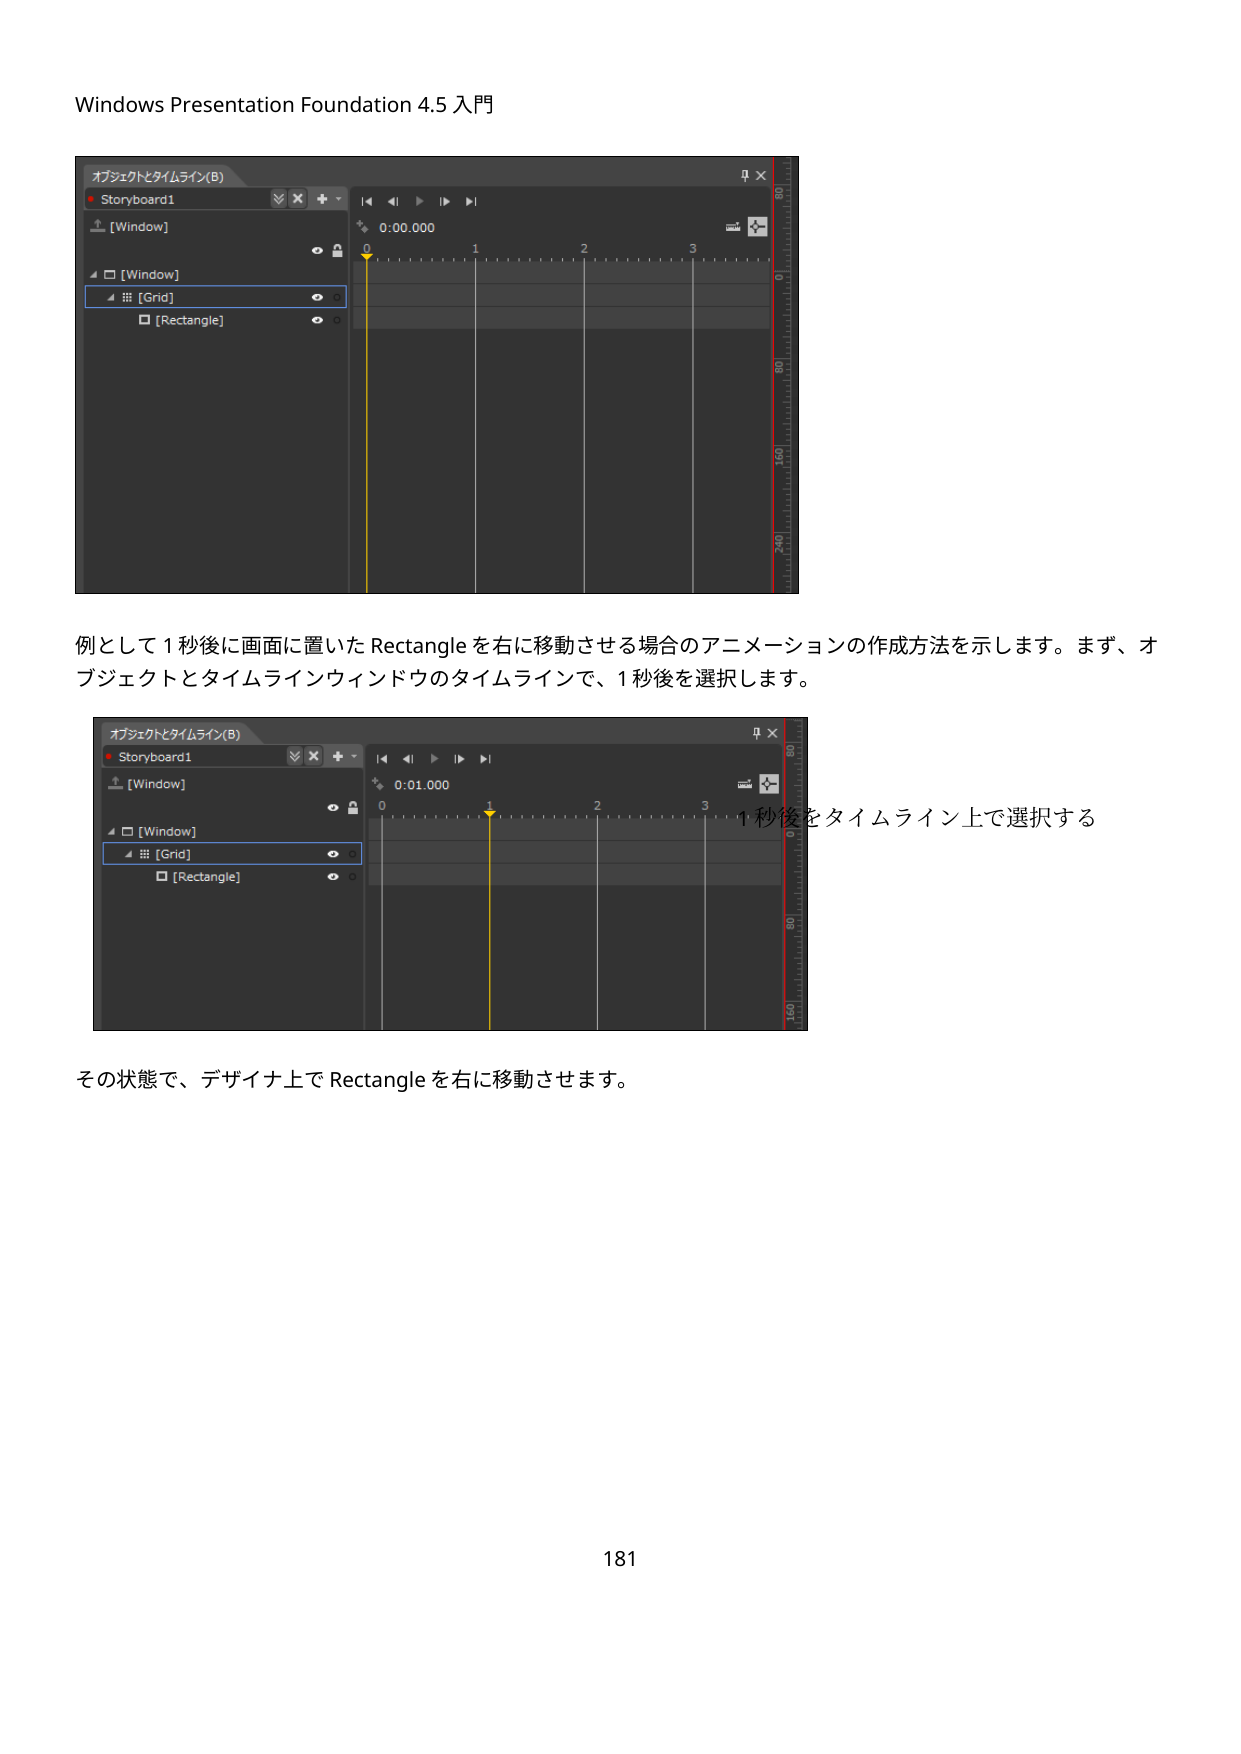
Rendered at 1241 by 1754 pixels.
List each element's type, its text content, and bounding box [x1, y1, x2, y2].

picture [94, 718, 807, 1030]
text その状態で、デザイナ上でRectangleを右に移動させます。 [75, 1063, 1165, 1095]
text 例として1秒後に画面に置いたRectangleを右に移動させる場合のアニメーションの作成方法を示します。まず、オブジェクトとタイムラインウィンドウのタイムラインで、1秒後を選択します。 [75, 629, 1165, 693]
picture [76, 157, 798, 593]
